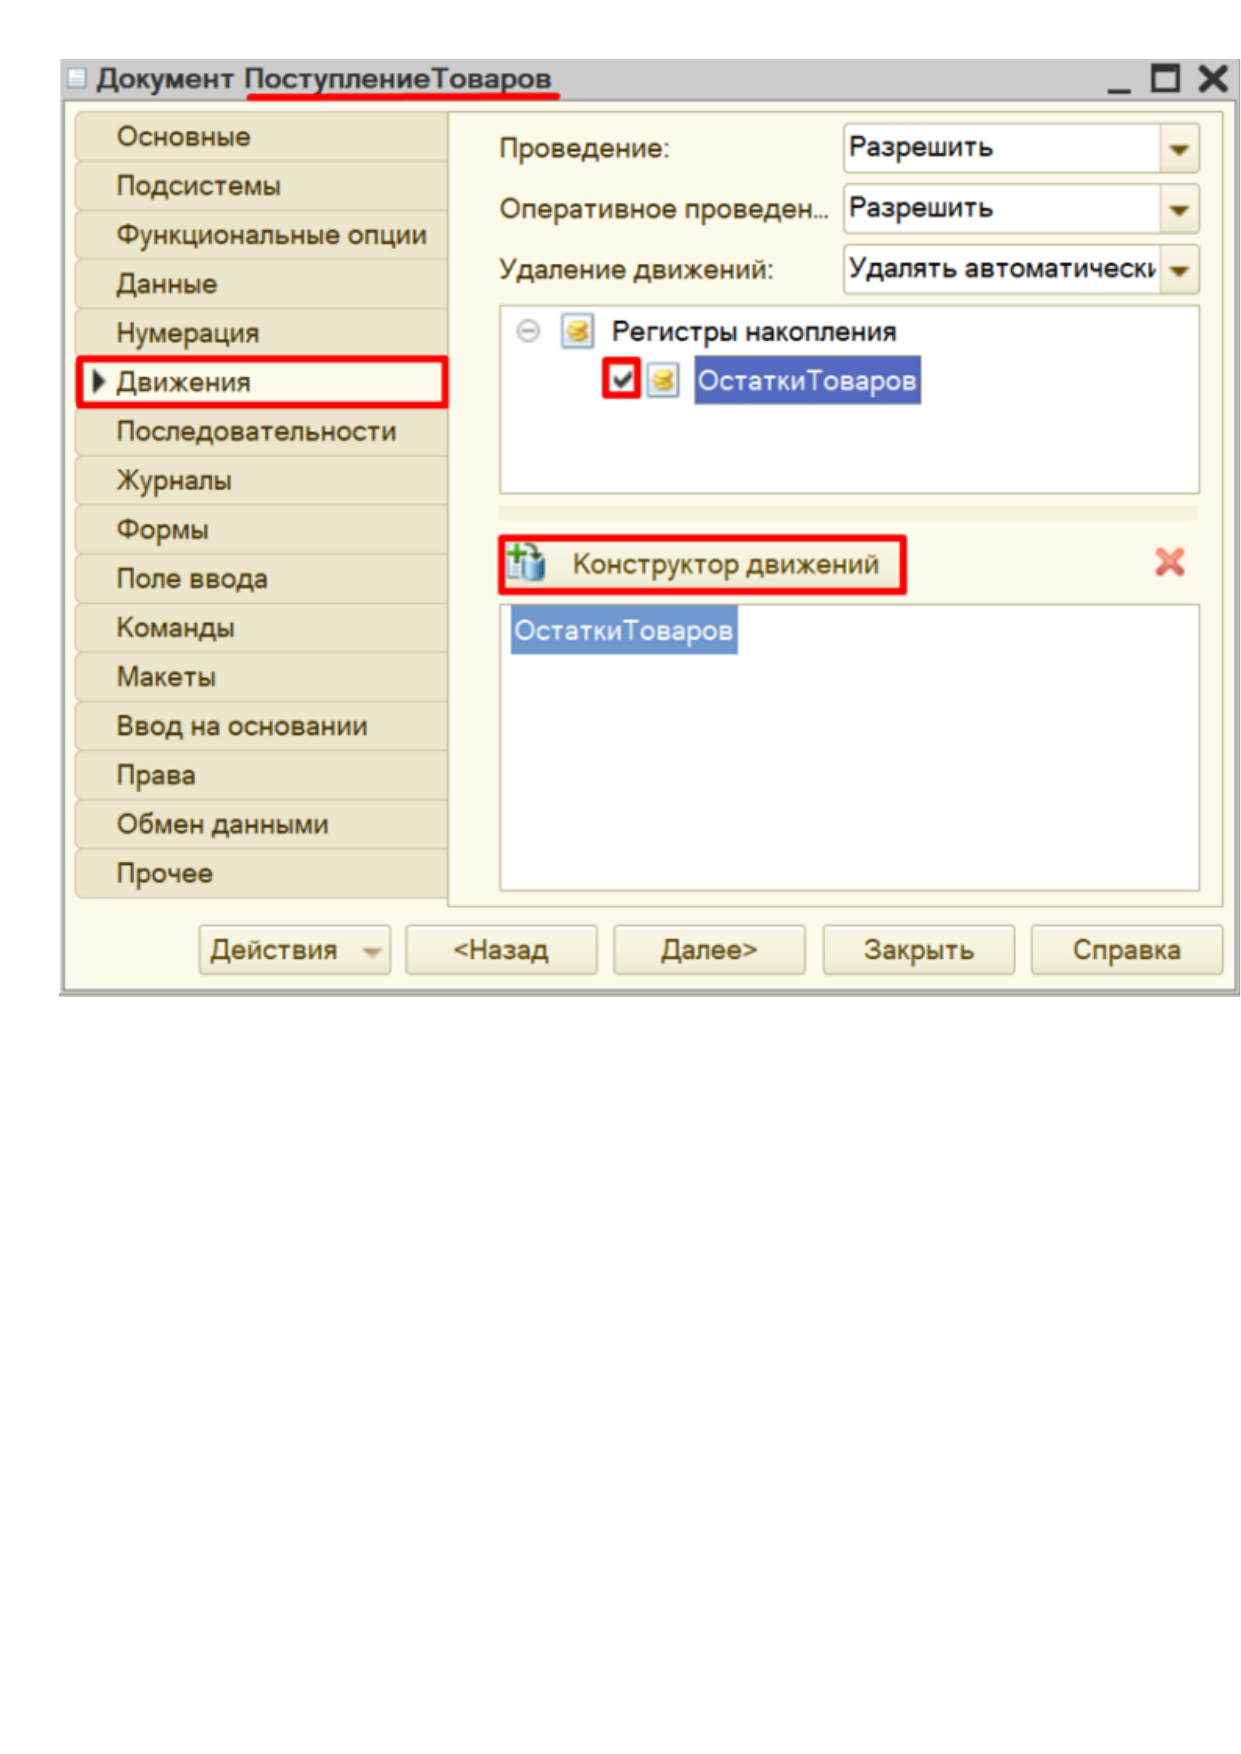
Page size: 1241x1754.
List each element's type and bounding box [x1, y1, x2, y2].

picture [59, 59, 1241, 997]
